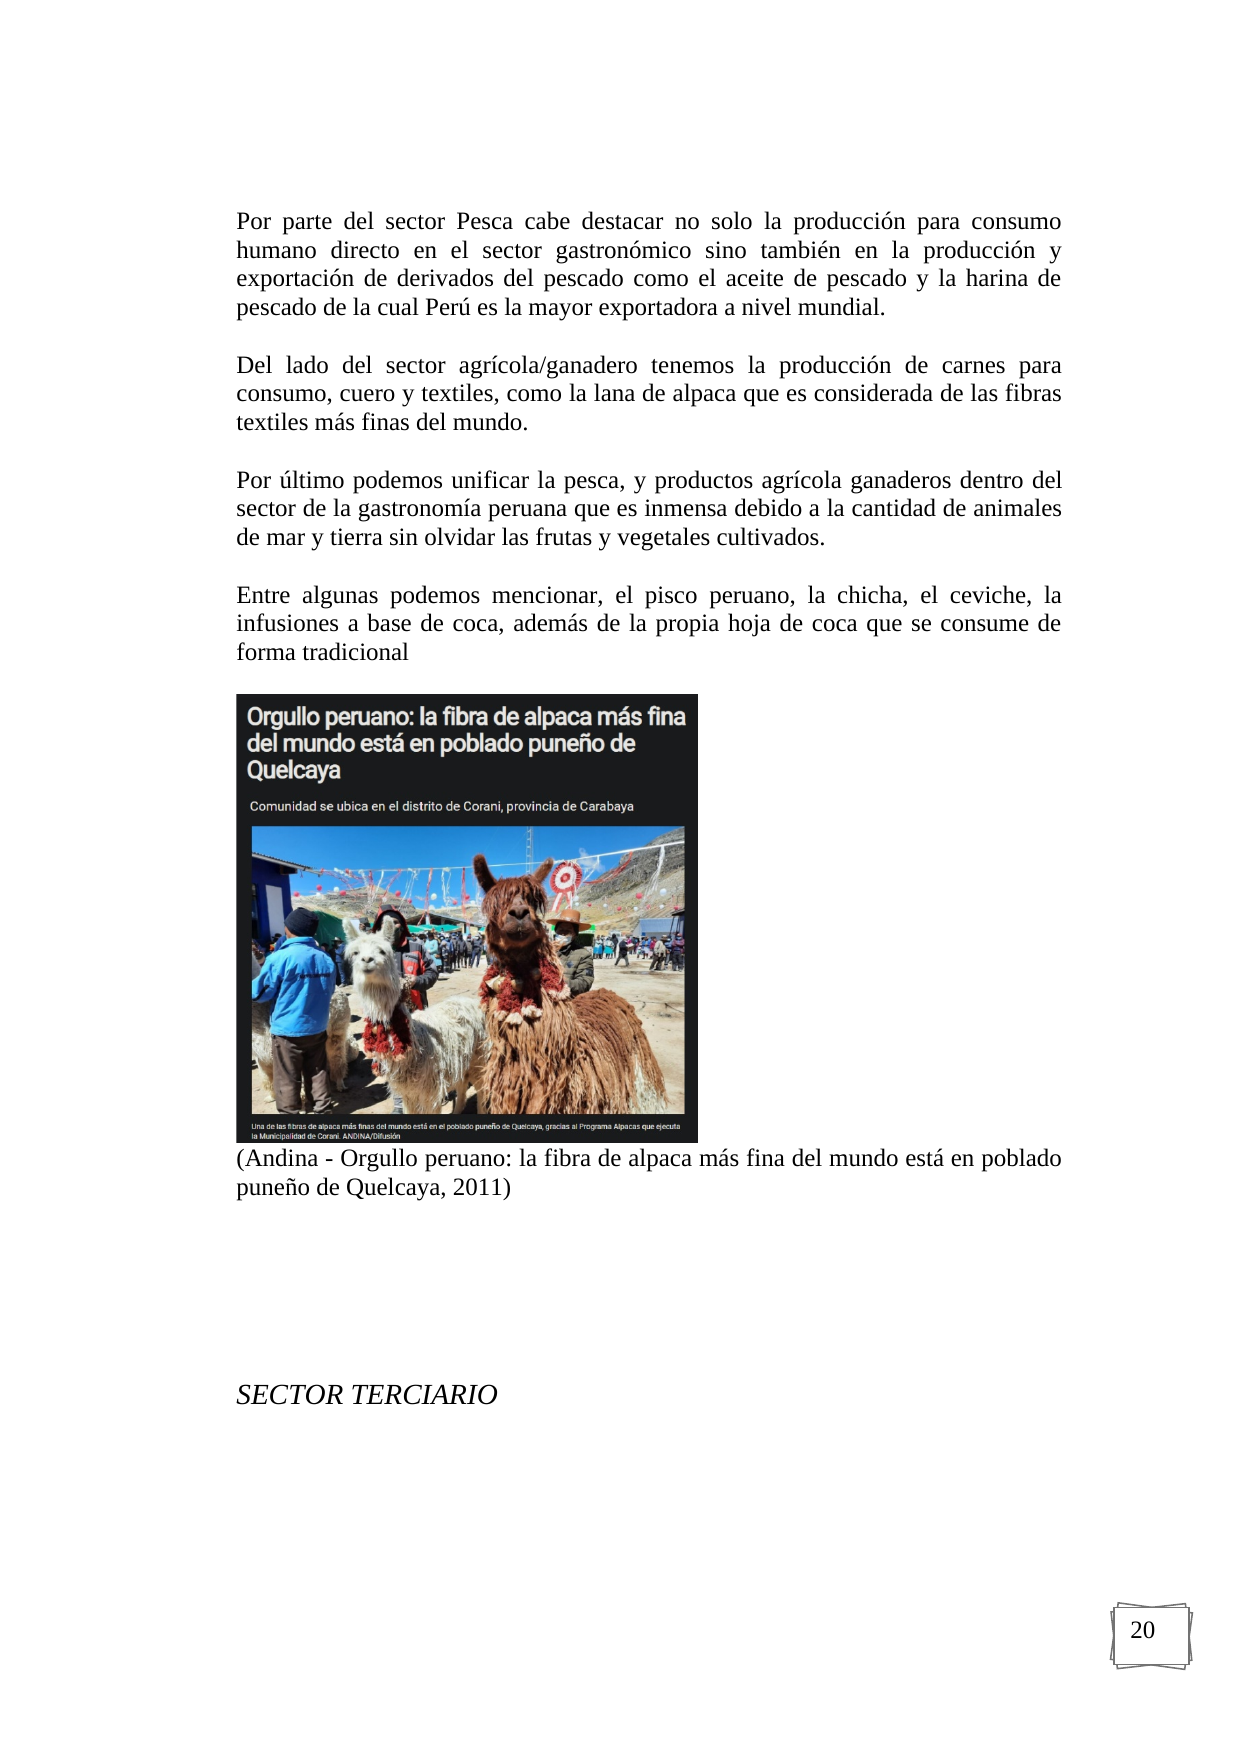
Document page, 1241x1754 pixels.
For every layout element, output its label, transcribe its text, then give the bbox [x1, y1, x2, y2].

picture [236, 694, 698, 1143]
text Por último podemos unificar la pesca, y productos agrícola ganaderos dentro del sector de la gastronomía peruana que es inmensa debido a la cantidad de animales de mar y tierra sin olvidar las frutas y vegetales cultivados. [236, 465, 1063, 551]
text Del lado del sector agrícola/ganadero tenemos la producción de carnes para consumo, cuero y textiles, como la lana de alpaca que es considerada de las fibras textiles más finas del mundo. [236, 350, 1063, 436]
text Entre algunas podemos mencionar, el pisco peruano, la chicha, el ceviche, la infusiones a base de coca, además de la propia hoja de coca que se consume de forma tradicional [236, 580, 1063, 666]
text Por parte del sector Pesca cabe destacar no solo la producción para consumo humano directo en el sector gastronómico sino también en la producción y exportación de derivados del pescado como el aceite de pescado y la harina de pescado de la cual Perú es la mayor exportadora a nivel mundial. [236, 206, 1063, 321]
subtitle SECTOR TERCIARIO [236, 1377, 1063, 1411]
